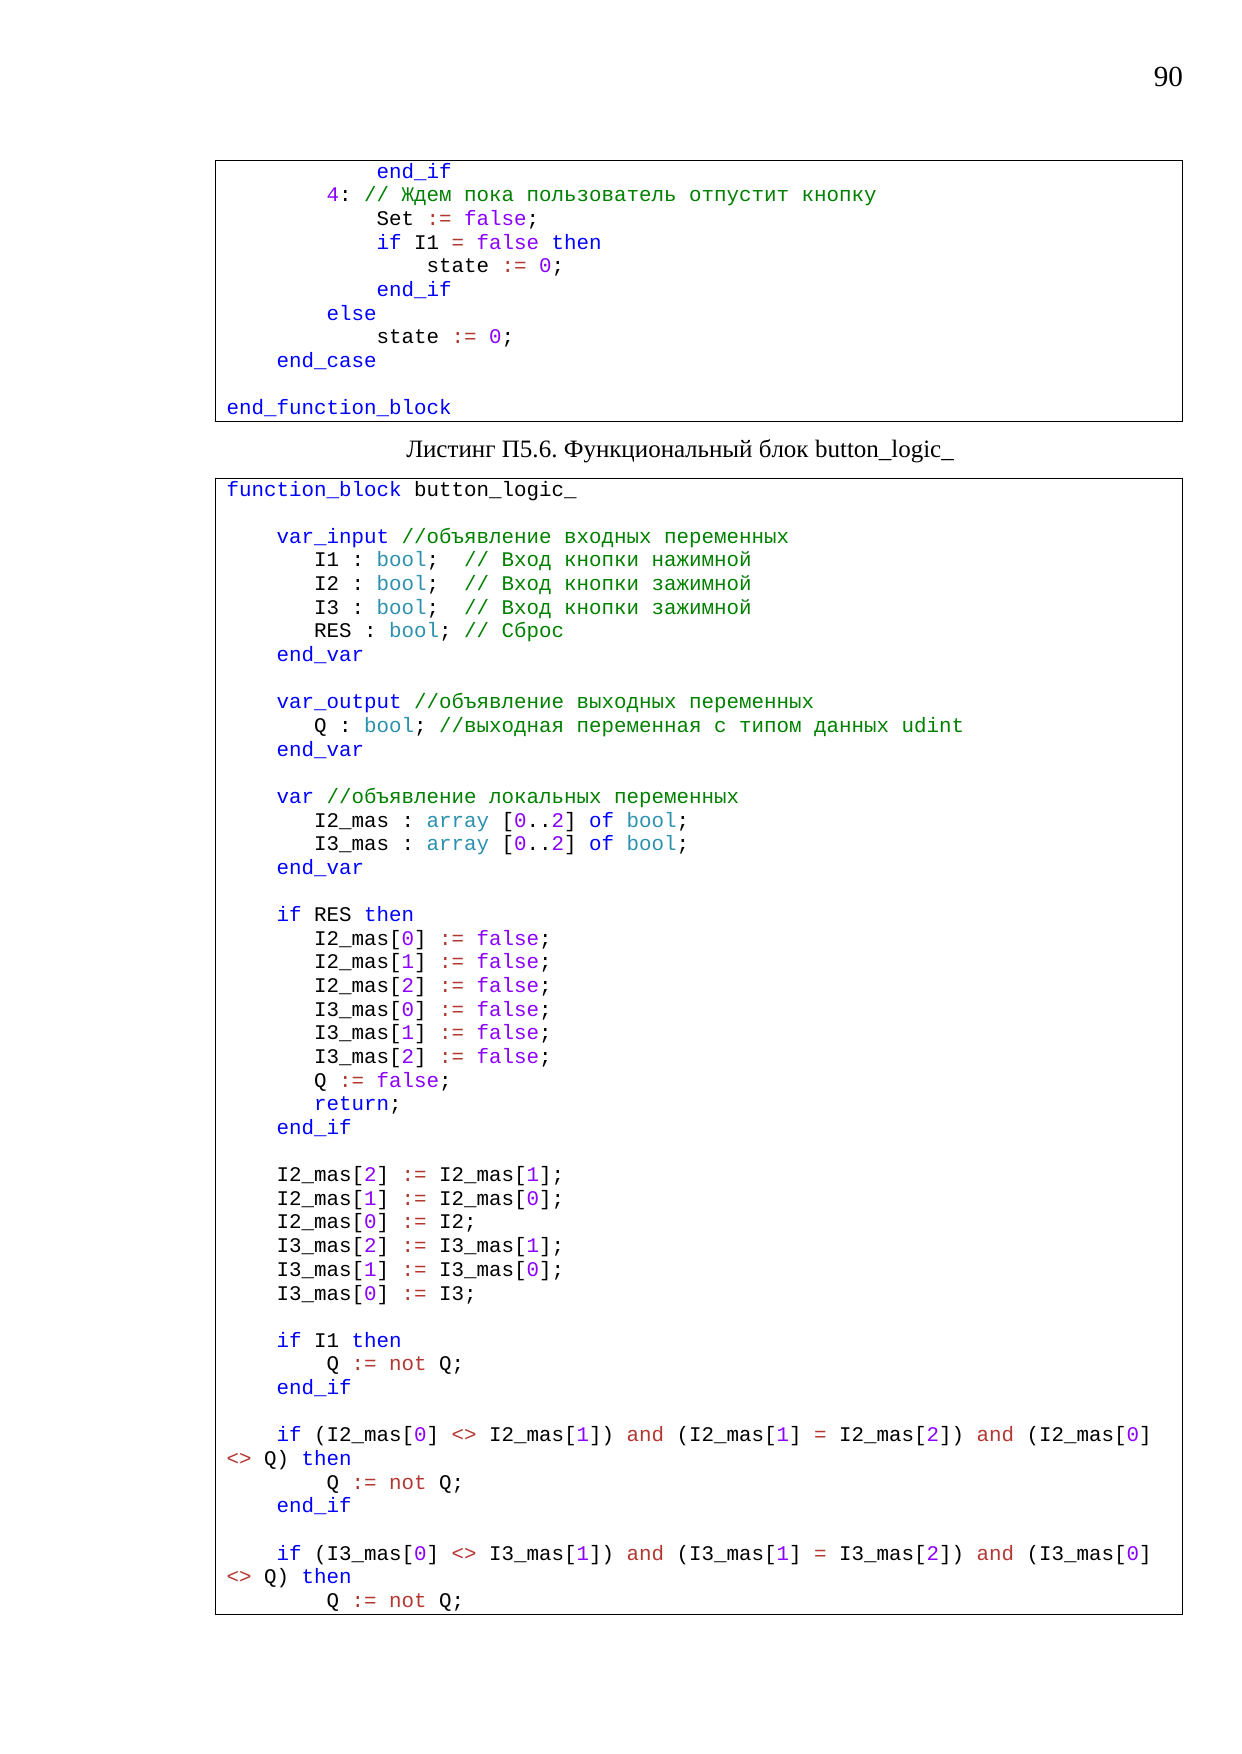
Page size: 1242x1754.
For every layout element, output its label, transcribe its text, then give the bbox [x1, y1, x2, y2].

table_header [216, 479, 1182, 1613]
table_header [216, 161, 1182, 421]
